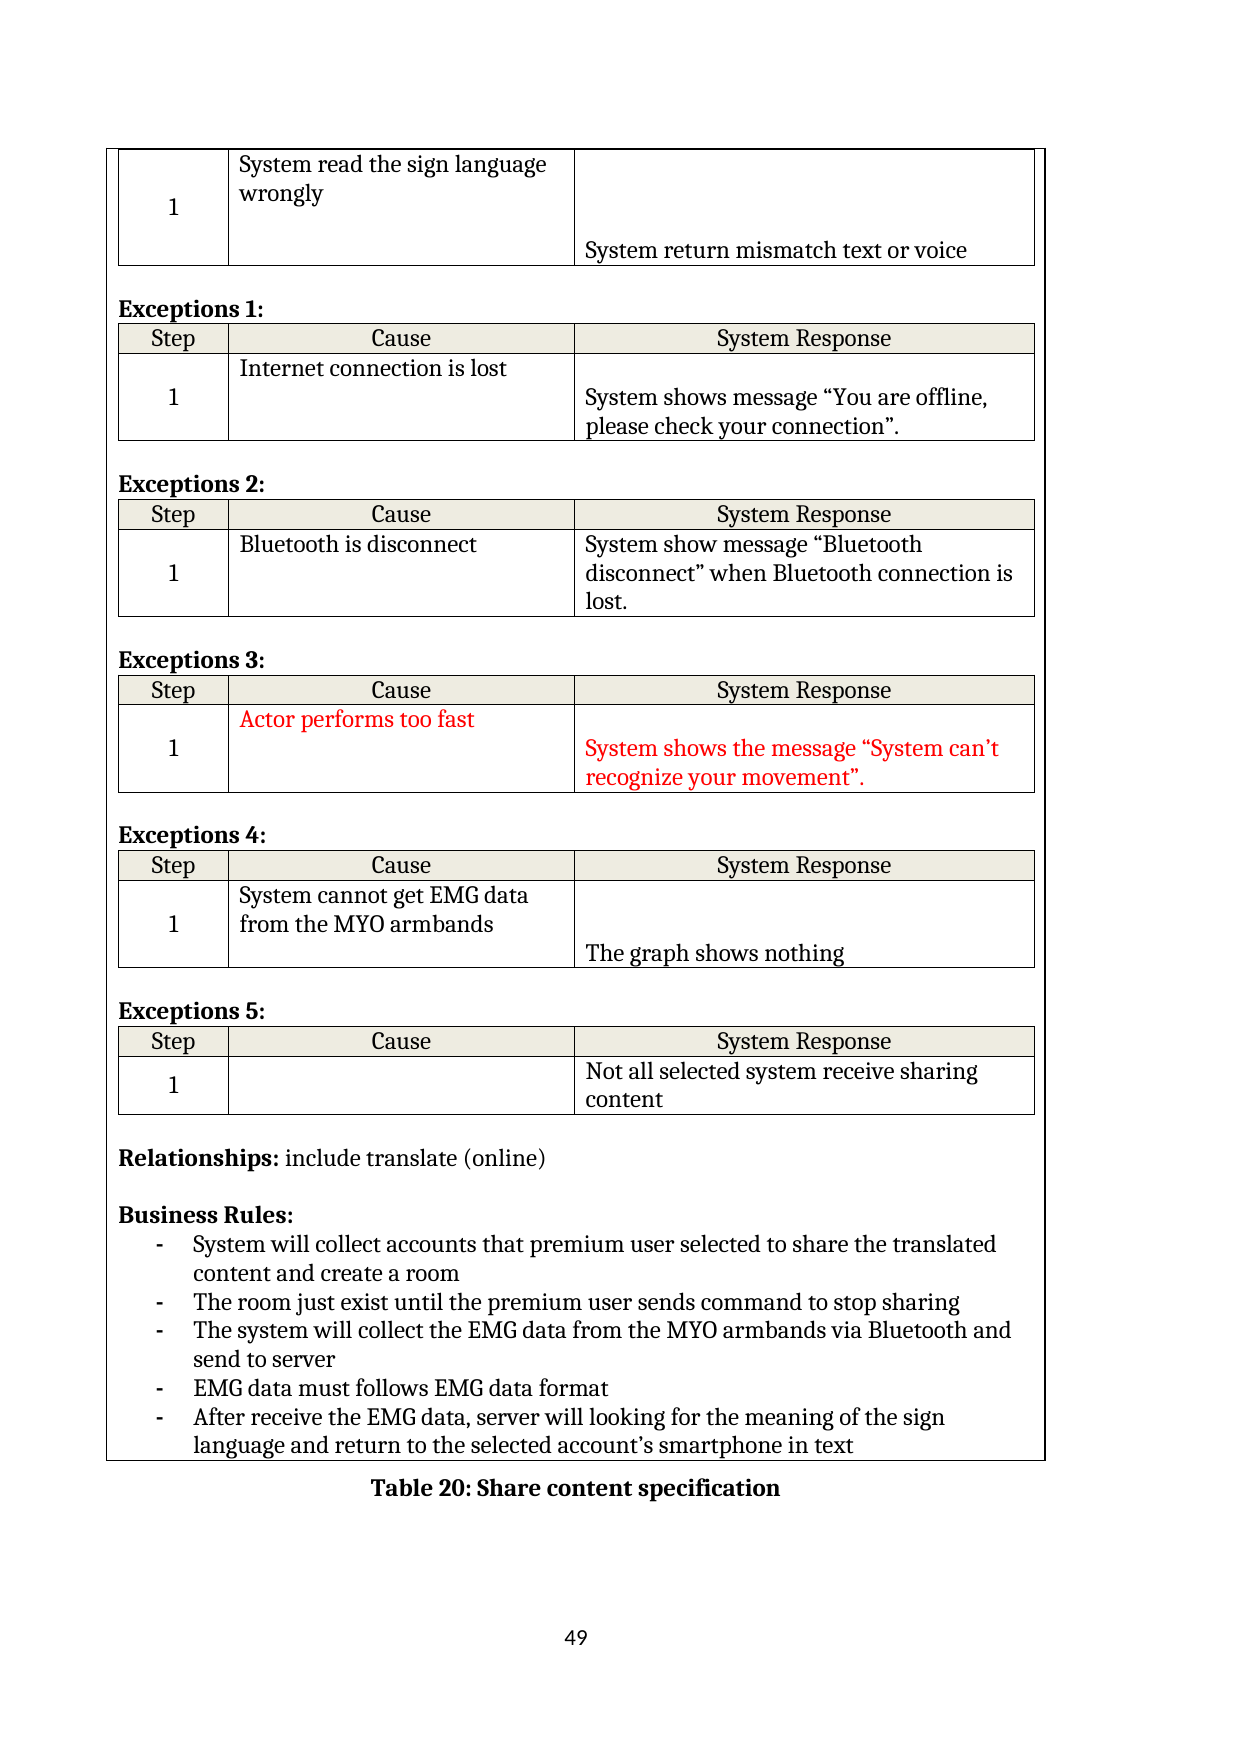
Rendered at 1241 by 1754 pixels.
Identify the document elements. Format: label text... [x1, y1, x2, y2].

list Table 20: Share content specification [118, 1474, 1033, 1502]
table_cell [107, 149, 1044, 1460]
